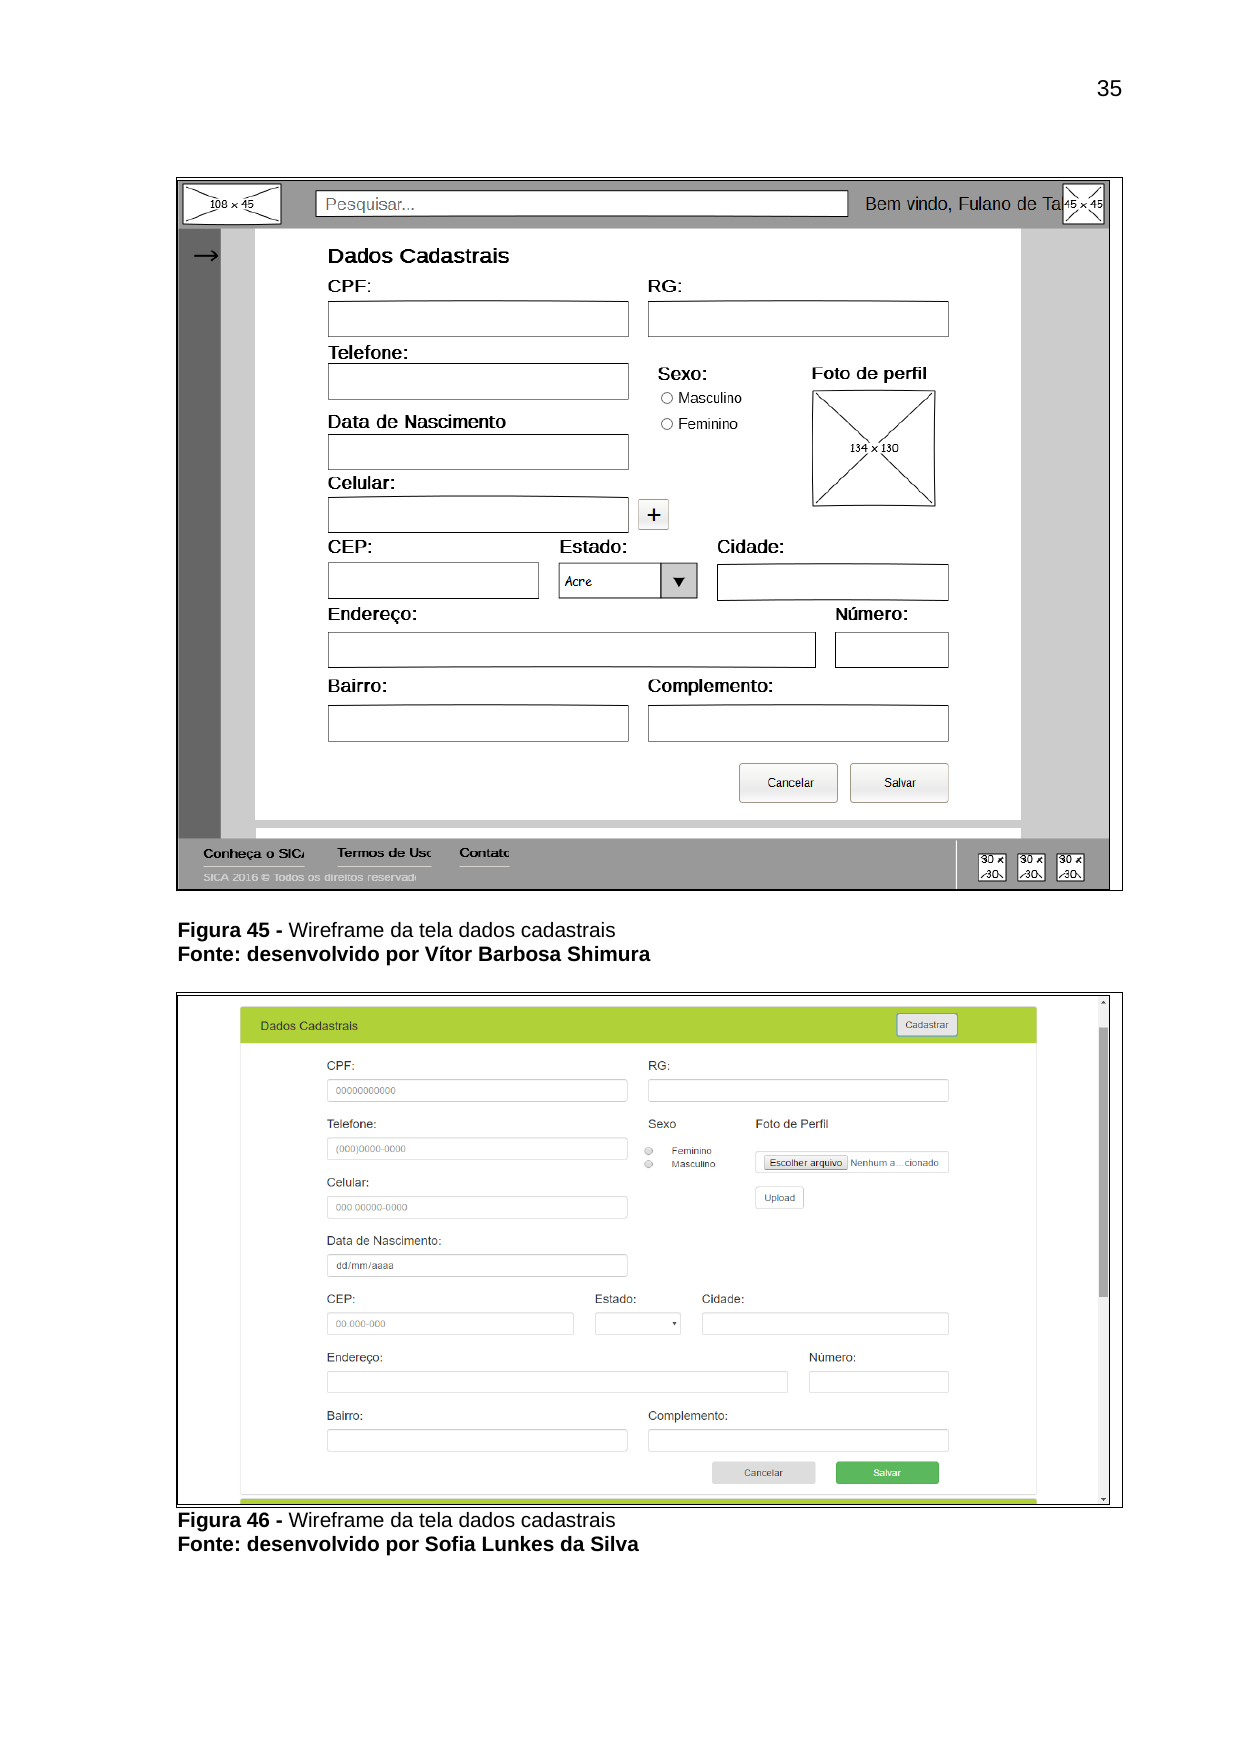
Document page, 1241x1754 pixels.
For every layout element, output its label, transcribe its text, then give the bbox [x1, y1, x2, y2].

picture [178, 181, 1109, 889]
picture [178, 996, 1109, 1504]
text Figura 45 - Wireframe da tela dados cadastrais [177, 918, 1122, 942]
text Fonte: desenvolvido por Sofia Lunkes da Silva [177, 1532, 1122, 1556]
text Figura 46 - Wireframe da tela dados cadastrais [177, 1508, 1122, 1532]
text Fonte: desenvolvido por Vítor Barbosa Shimura [177, 942, 1122, 966]
